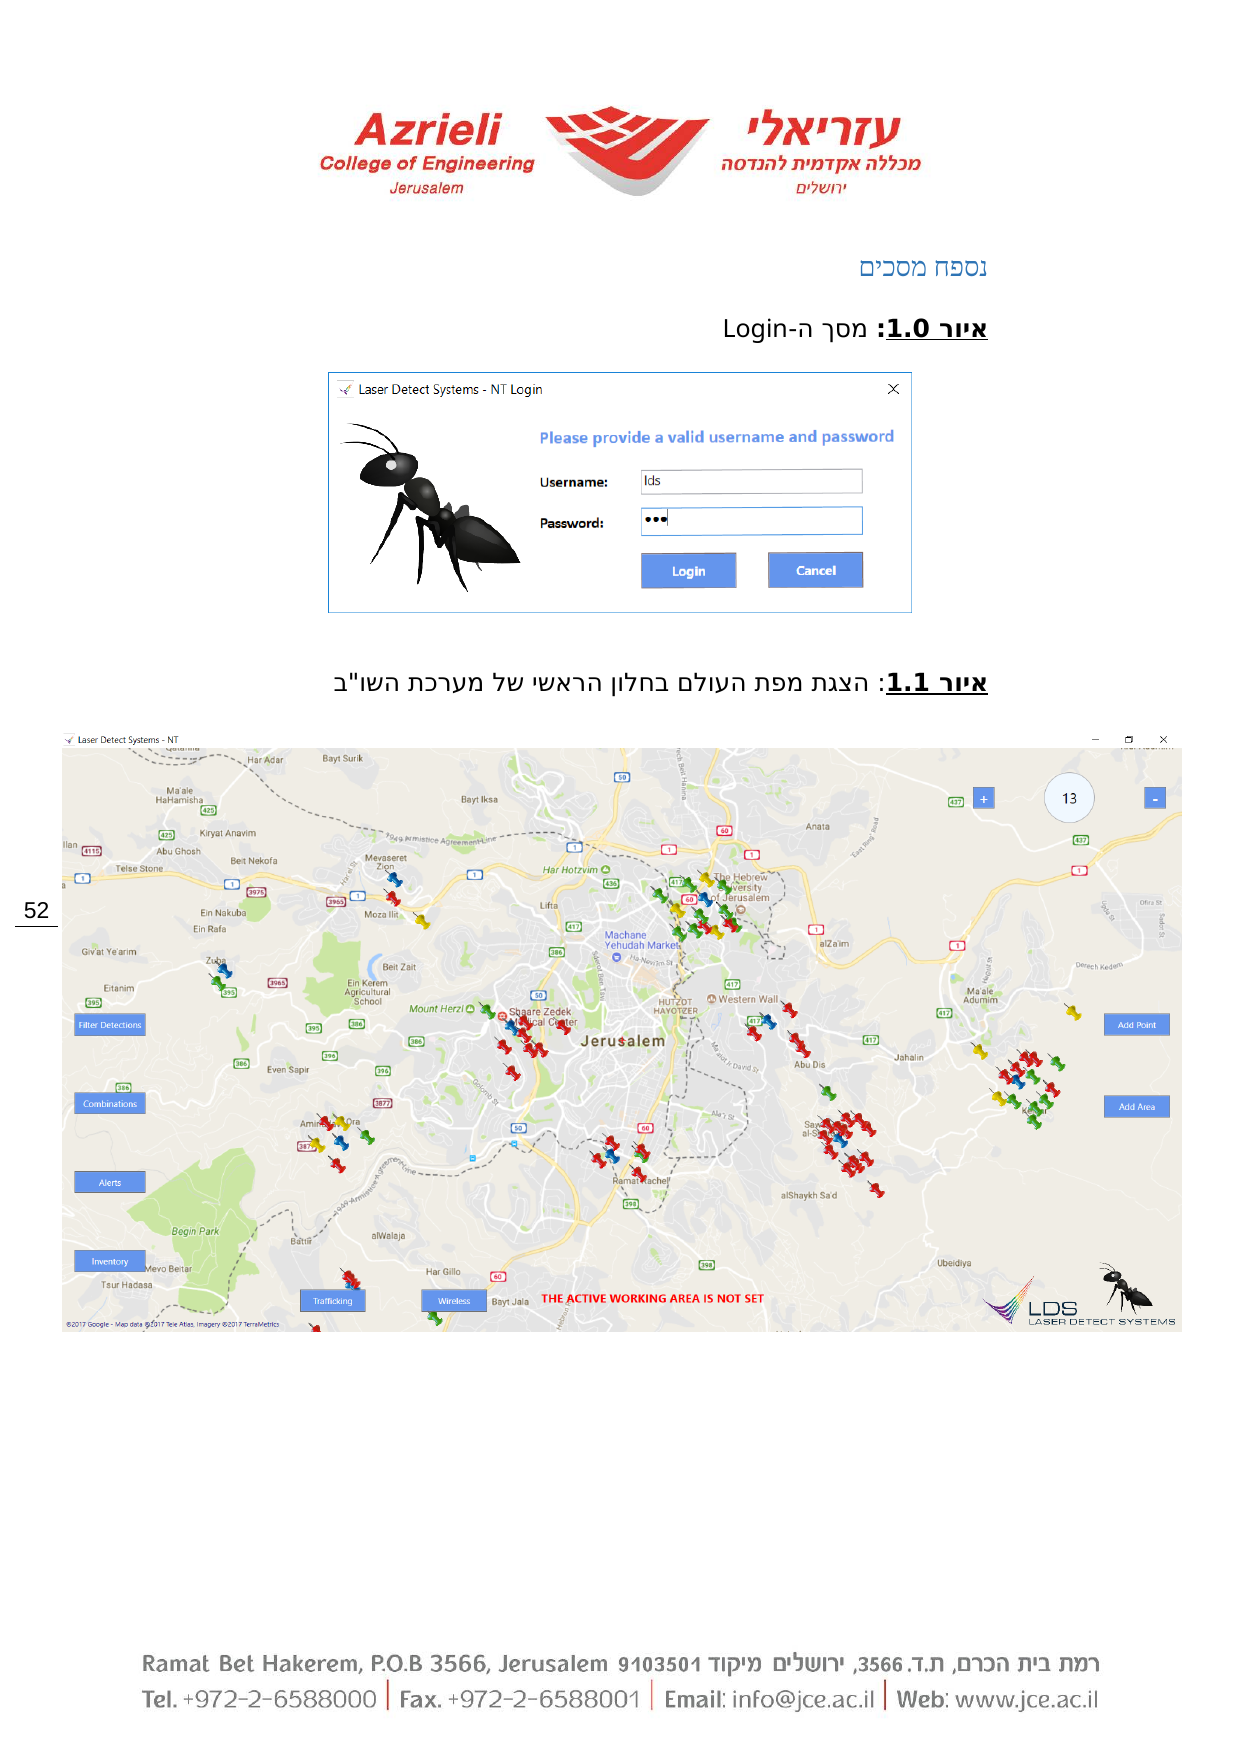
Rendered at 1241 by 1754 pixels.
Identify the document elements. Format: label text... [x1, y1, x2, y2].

picture [42, 44, 1199, 221]
subtitle נספח מסכים [177, 251, 988, 282]
picture [107, 1633, 1133, 1742]
picture [328, 372, 912, 613]
text איור 1.1: הצגת מפת העולם בחלון הראשי של מערכת השו"ב [177, 668, 1063, 698]
text איור 1.0: מסך ה-Login [177, 310, 988, 344]
picture [62, 731, 1182, 1332]
